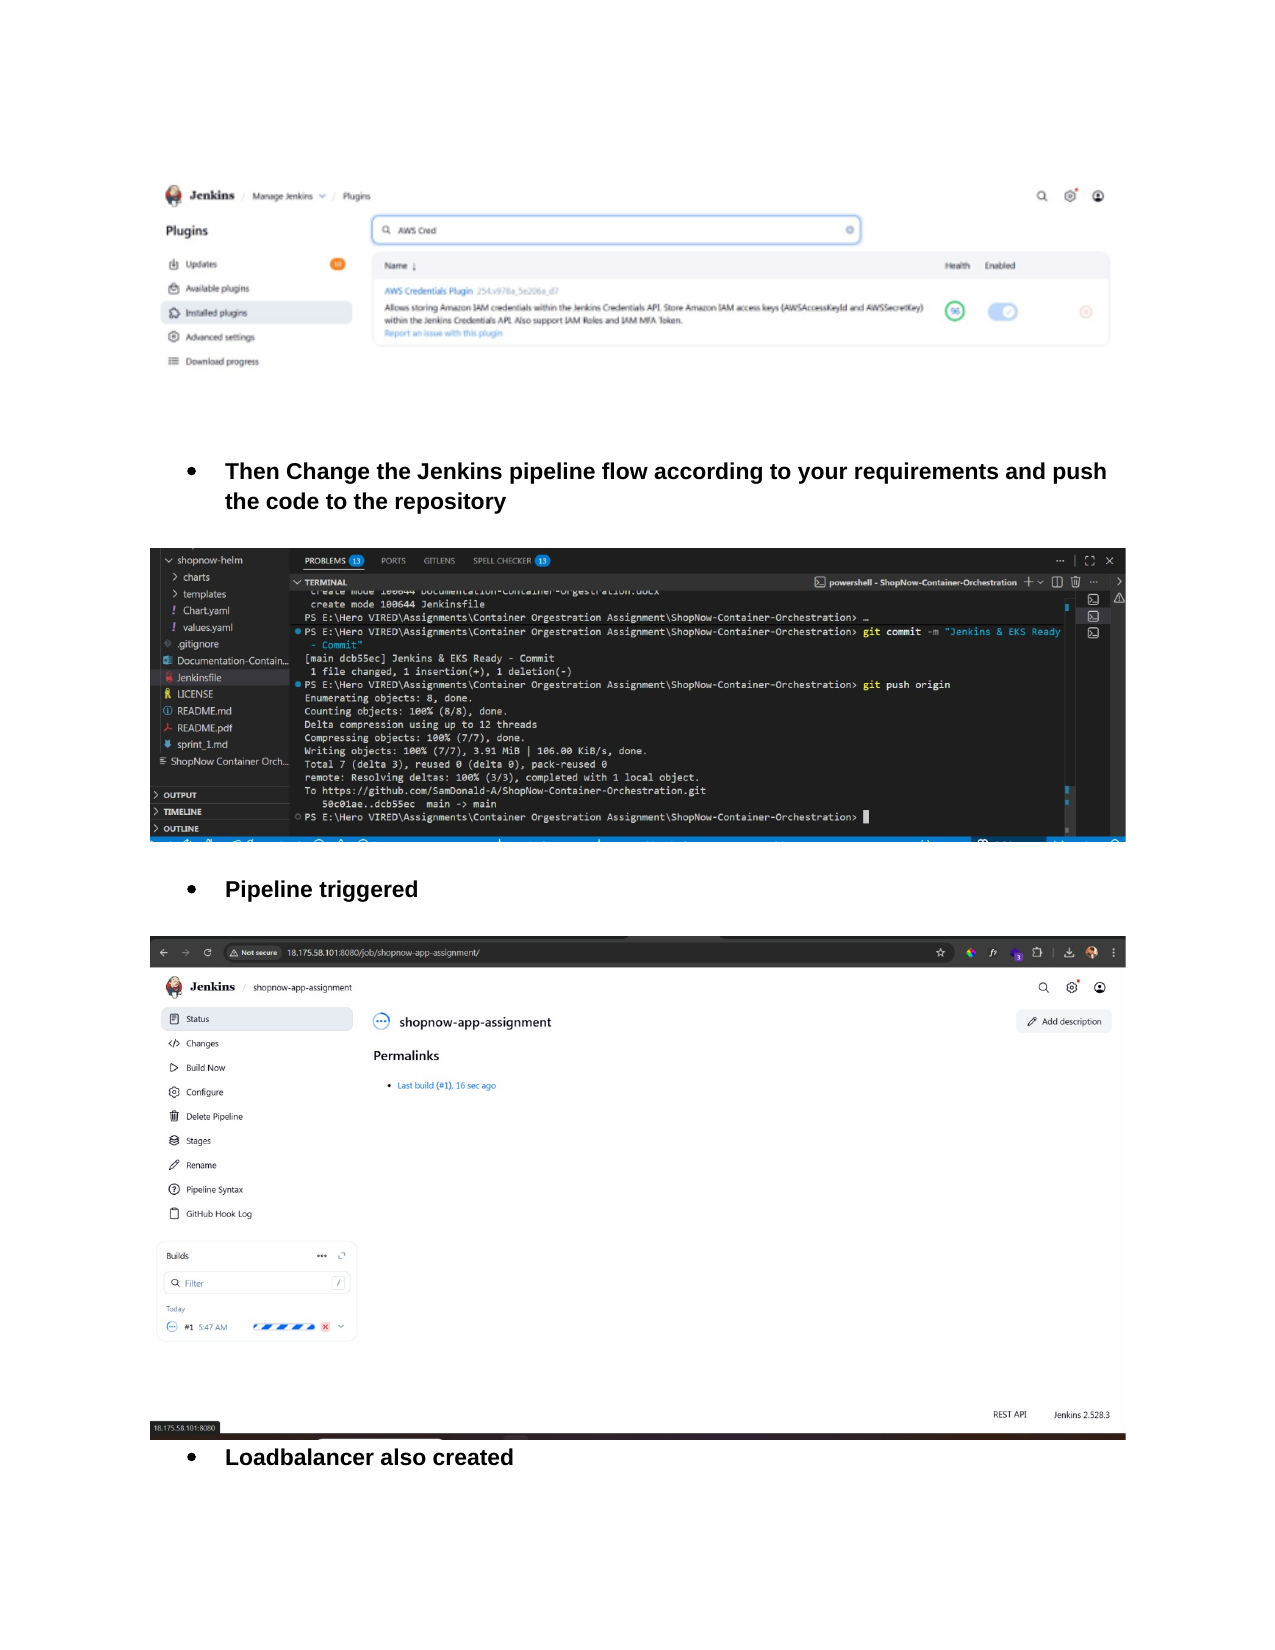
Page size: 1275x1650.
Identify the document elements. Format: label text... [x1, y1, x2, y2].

picture [150, 936, 1126, 1440]
list Loadbalancer also created [187, 1443, 1125, 1470]
picture [150, 180, 1125, 424]
list Pipeline triggered [187, 876, 1125, 902]
picture [150, 548, 1126, 842]
list Then Change the Jenkins pipeline flow according to your requirements and push the code to the repository [187, 458, 1125, 514]
